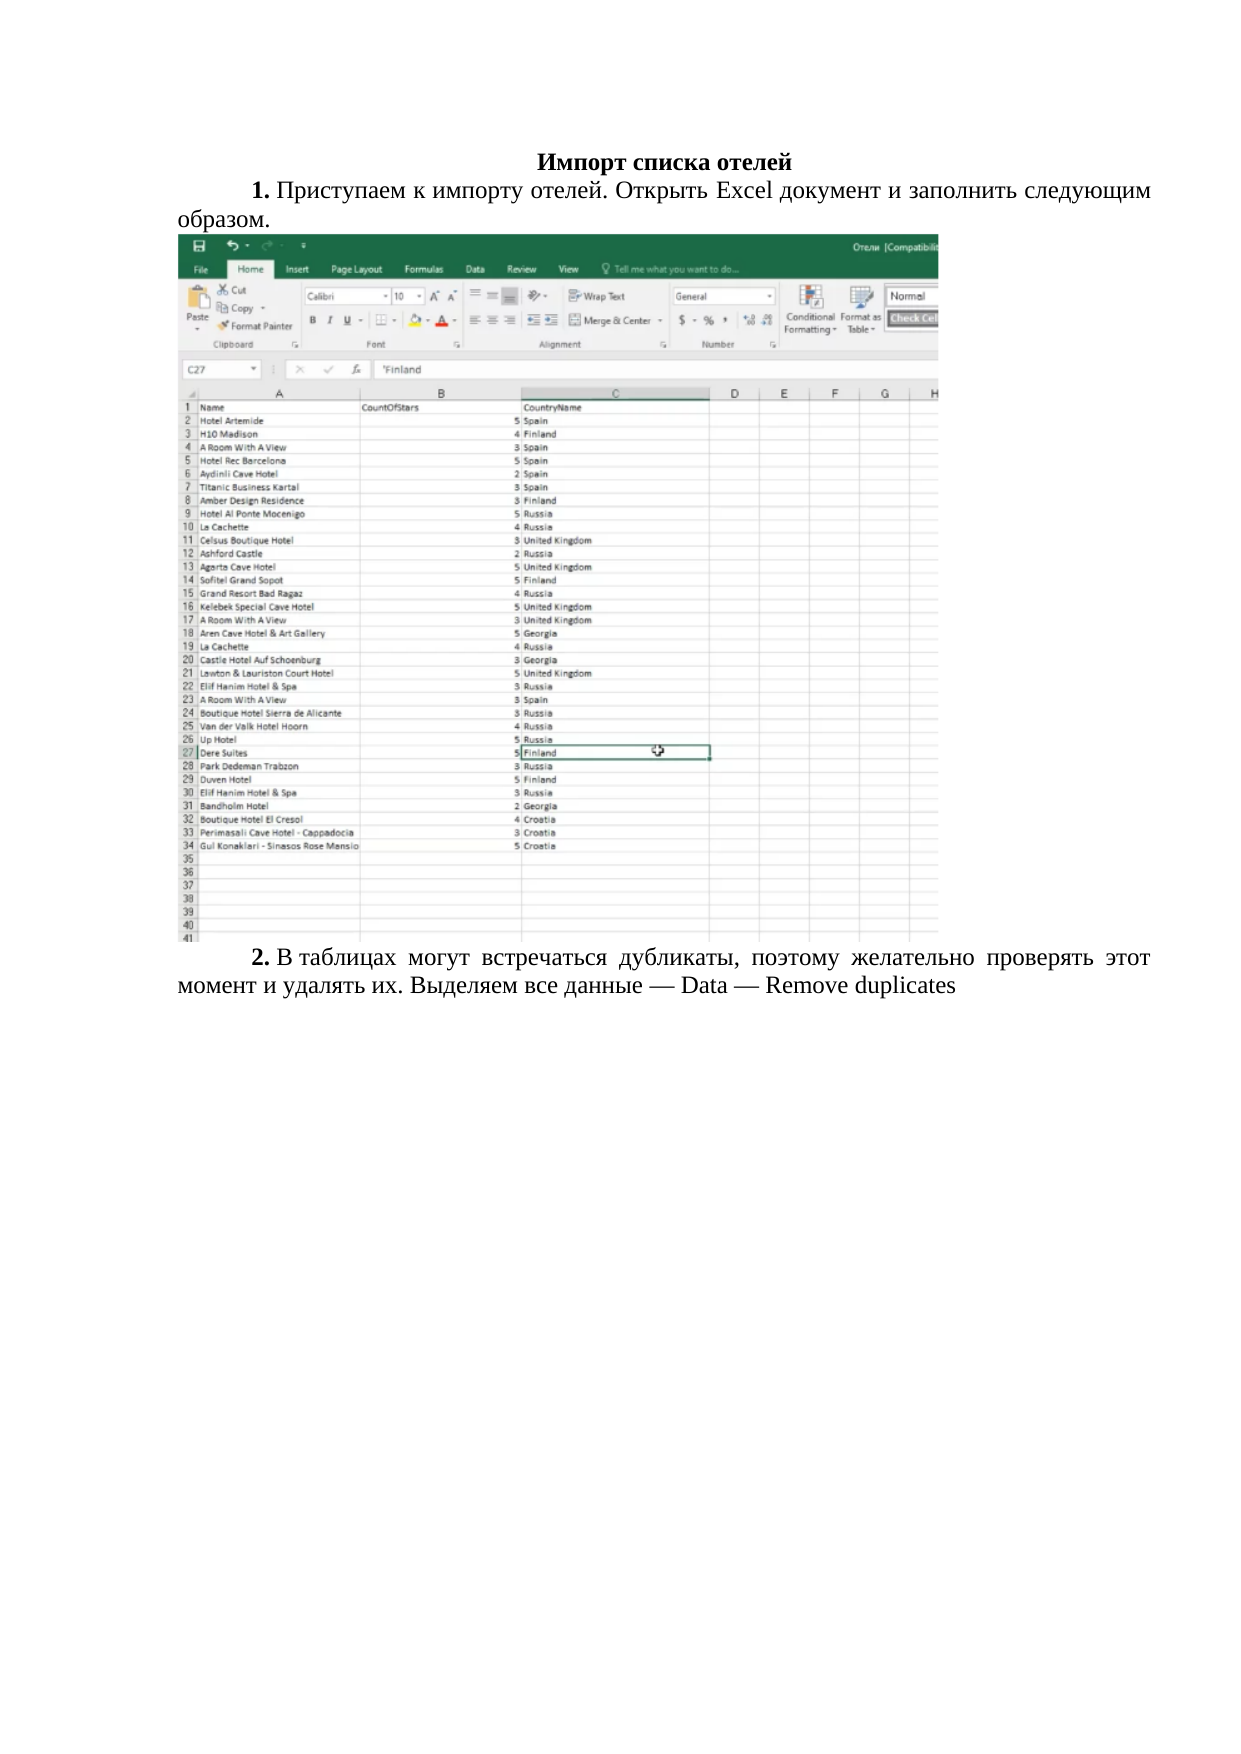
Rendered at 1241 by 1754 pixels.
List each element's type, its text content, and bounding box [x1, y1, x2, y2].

text 2. В таблицах могут встречаться дубликаты, поэтому желательно проверять этот момент и удалять их. Выделяем все данные — Data — Remove duplicates [177, 942, 1152, 999]
text 1. Приступаем к импорту отелей. Открыть Excel документ и заполнить следующим образом. [177, 176, 1152, 233]
text Импорт списка отелей [177, 147, 1152, 176]
picture [177, 233, 939, 942]
